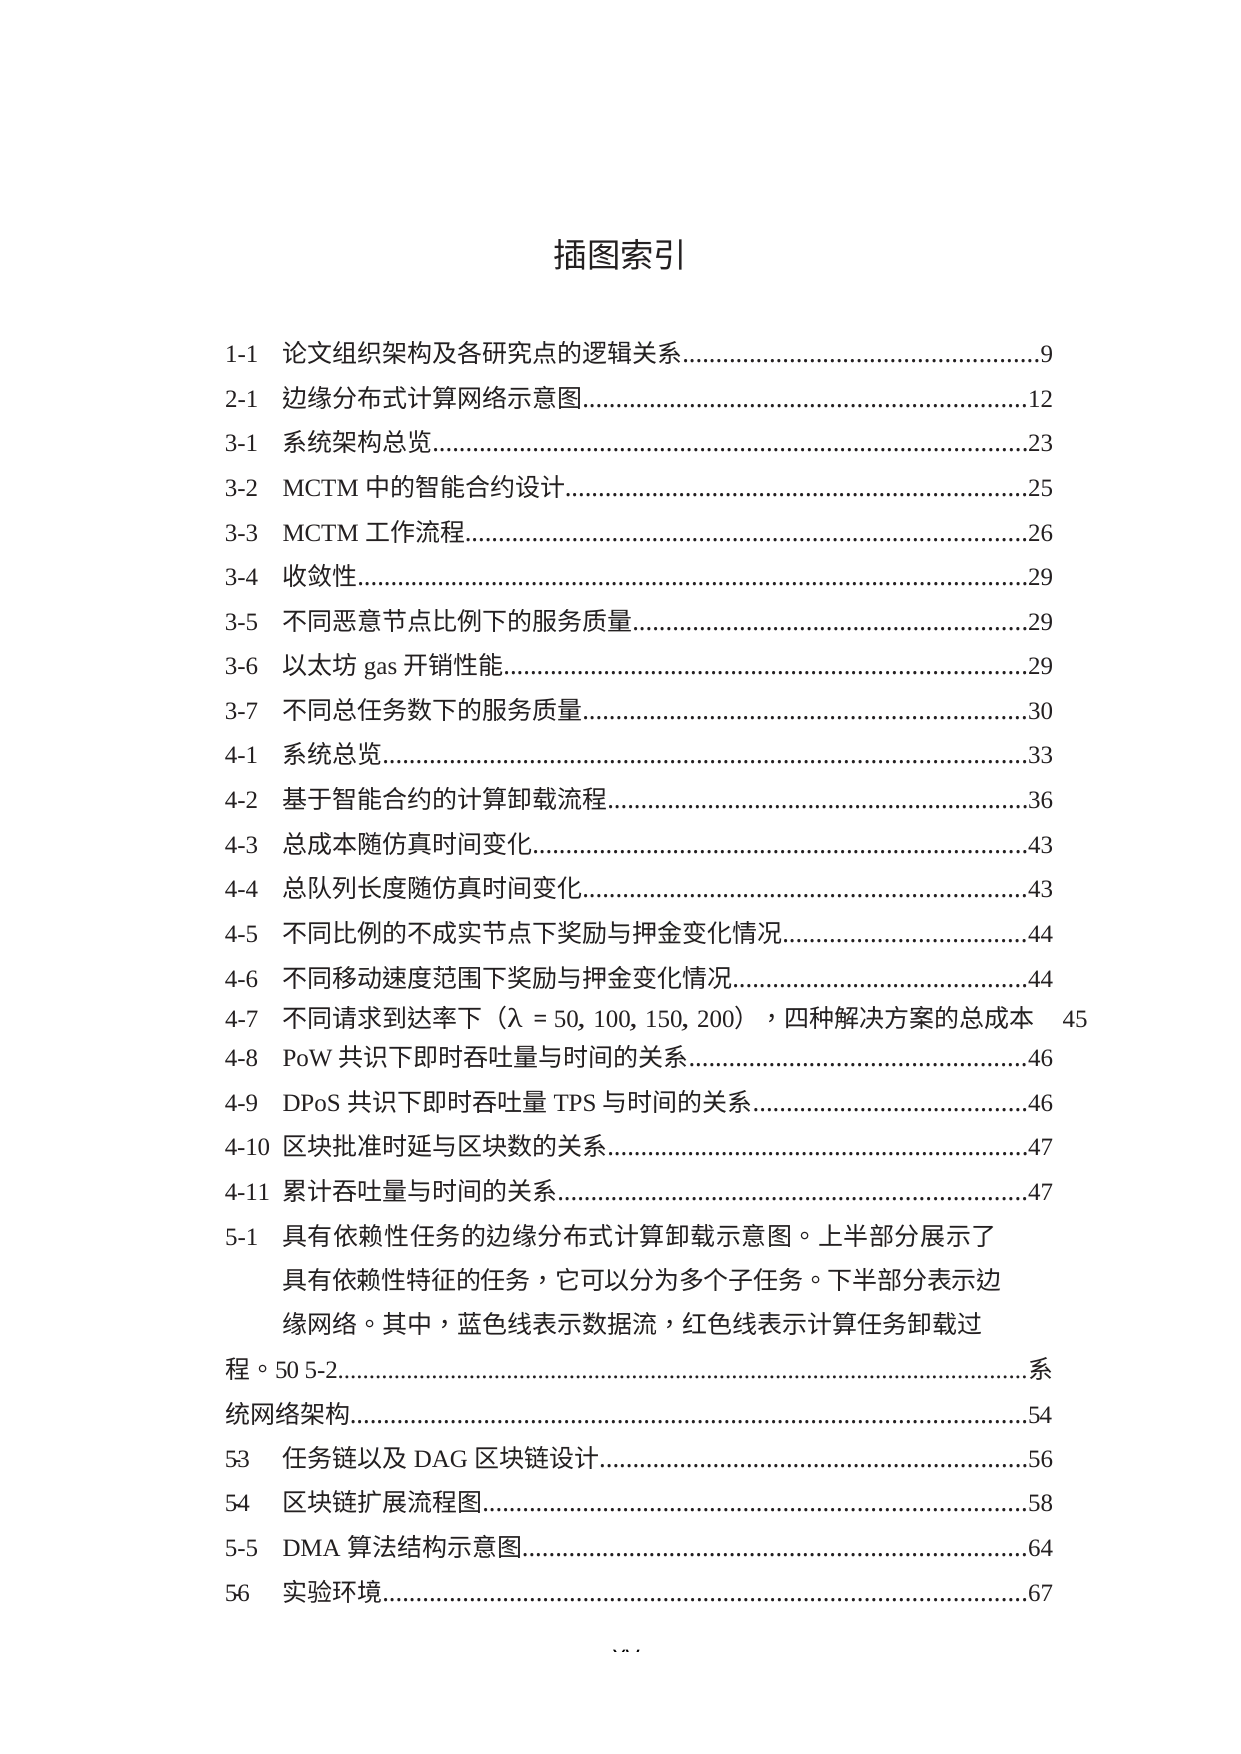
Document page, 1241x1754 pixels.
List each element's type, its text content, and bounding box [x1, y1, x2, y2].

text 5-1 具有依赖性任务的边缘分布式计算卸载示意图。上半部分展示了具有依赖性特征的任务，它可以分为多个子任务。下半部分表示边 [225, 1218, 1003, 1297]
list MCTM 工作流程 26 [224, 514, 1240, 548]
list 基于智能合约的计算卸载流程 36 [224, 782, 1240, 816]
text 缘网络。其中，蓝色线表示数据流，红色线表示计算任务卸载过程。50 5-2 系统网络架构 54 [225, 1307, 1053, 1431]
list 区块批准时延与区块数的关系 47 [224, 1129, 1240, 1163]
list 总队列长度随仿真时间变化 43 [224, 871, 1240, 905]
list 不同比例的不成实节点下奖励与押金变化情况 44 [224, 916, 1240, 950]
list DMA 算法结构示意图 64 [224, 1529, 1240, 1564]
list DPoS 共识下即时吞吐量 TPS 与时间的关系 46 [224, 1084, 1240, 1118]
list MCTM 中的智能合约设计 25 [224, 470, 1240, 504]
list 系统总览 33 [224, 737, 1240, 771]
list 实验环境 67 [224, 1574, 1240, 1608]
list 区块链扩展流程图 58 [224, 1485, 1240, 1519]
list 收敛性 29 [224, 559, 1240, 593]
list 累计吞吐量与时间的关系 47 [224, 1174, 1240, 1208]
list 不同移动速度范围下奖励与押金变化情况 44 [224, 960, 1240, 994]
text 4-7 不同请求到达率下（λ = 50, 100, 150, 200），四种解决方案的总成本 45 [225, 1001, 1240, 1035]
list 任务链以及 DAG 区块链设计 56 [224, 1442, 1240, 1474]
subtitle 插图索引 [162, 232, 1078, 278]
list 以太坊 gas 开销性能 29 [224, 648, 1240, 682]
list 总成本随仿真时间变化 43 [224, 826, 1240, 860]
list PoW 共识下即时吞吐量与时间的关系 46 [224, 1040, 1240, 1074]
list 系统架构总览 23 [224, 425, 1240, 459]
list 不同恶意节点比例下的服务质量 29 [224, 603, 1240, 637]
list 不同总任务数下的服务质量 30 [224, 693, 1240, 727]
text 1-1 论文组织架构及各研究点的逻辑关系 9 [225, 336, 1240, 370]
text 2-1 边缘分布式计算网络示意图 12 [225, 380, 1240, 414]
